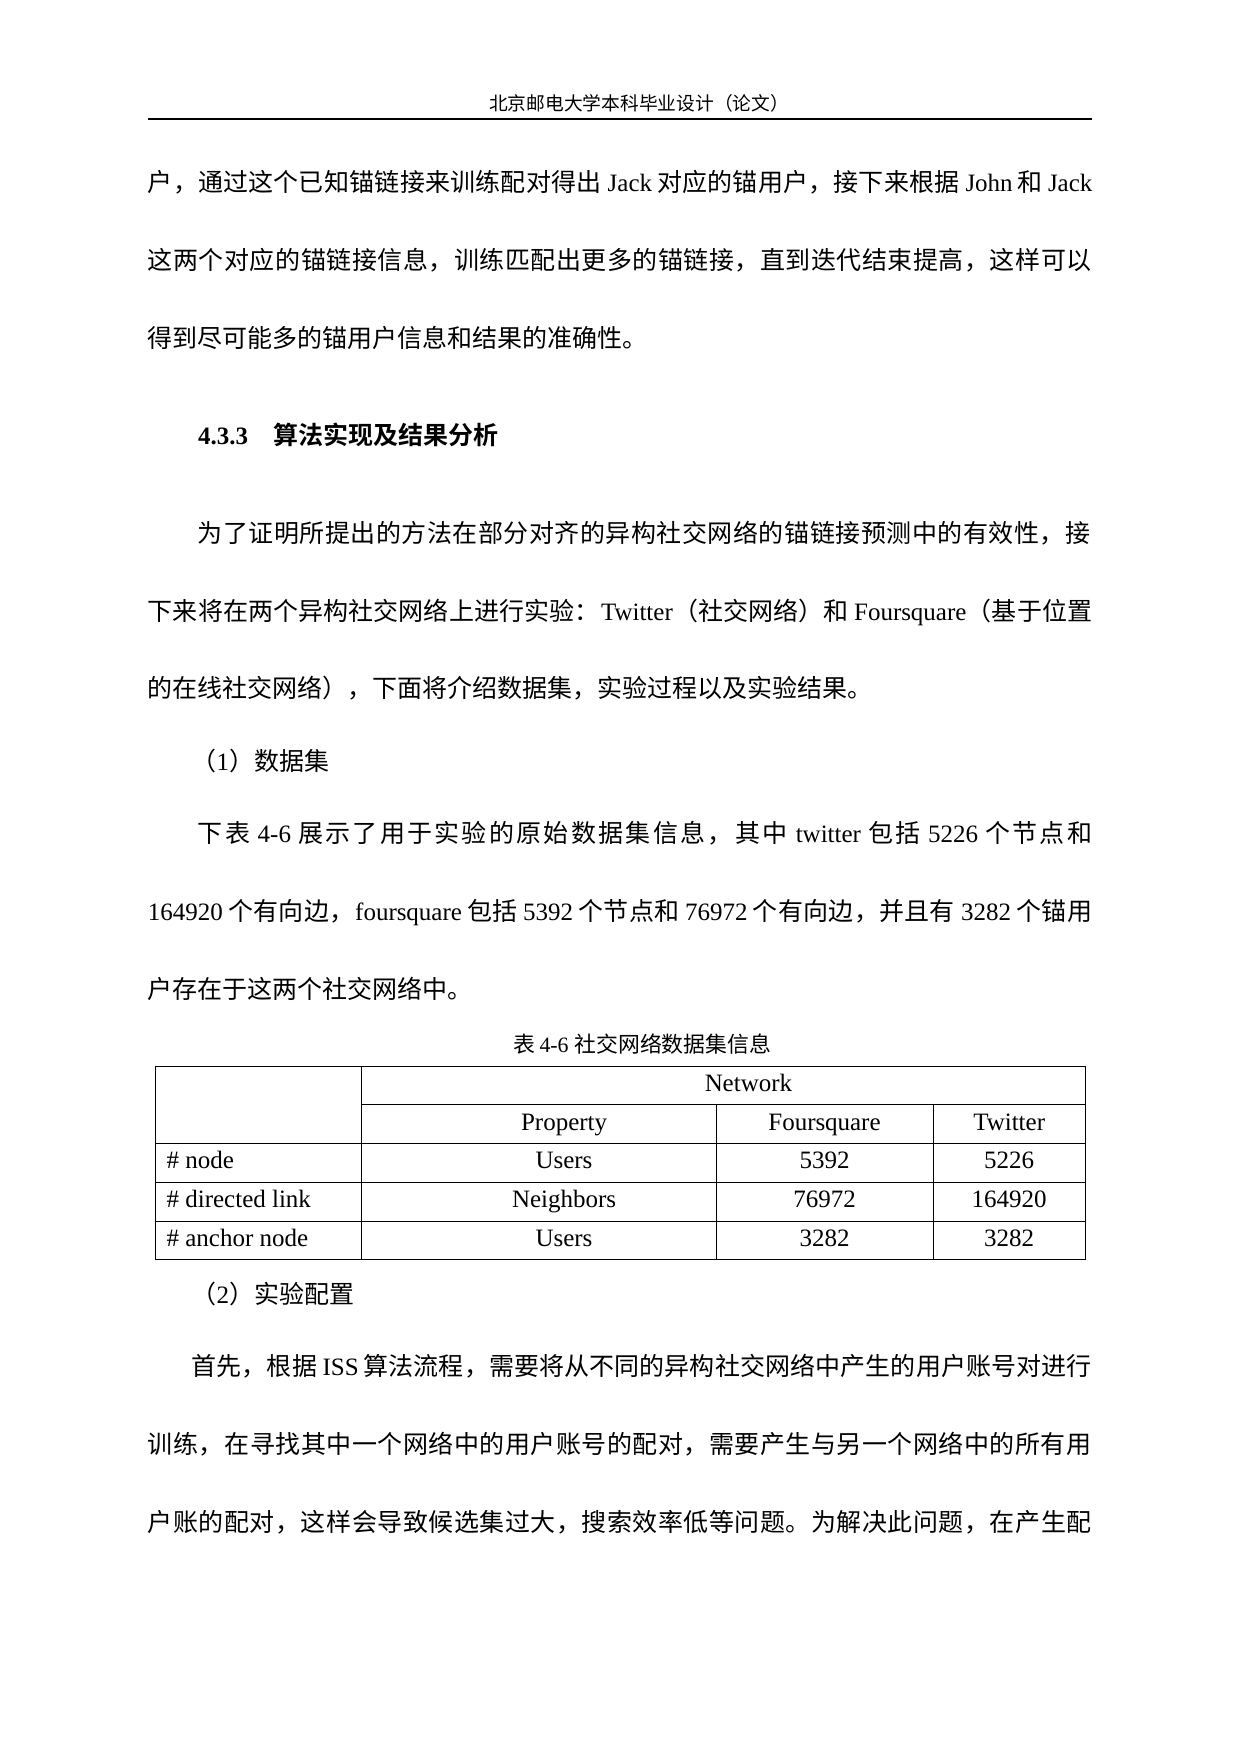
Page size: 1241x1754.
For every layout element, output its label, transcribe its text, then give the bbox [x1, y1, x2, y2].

table_cell Users [362, 1222, 716, 1259]
table_cell 5226 [934, 1144, 1085, 1182]
table_cell Neighbors [362, 1183, 716, 1221]
table_cell Users [362, 1144, 716, 1182]
table_header Network [362, 1067, 1085, 1104]
table_cell # anchor node [156, 1222, 361, 1259]
table_cell 3282 [934, 1222, 1085, 1259]
table_cell # directed link [156, 1183, 361, 1221]
table_cell 3282 [717, 1222, 933, 1259]
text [148, 148, 1092, 369]
text （1）数据集 [148, 727, 1092, 792]
table_cell Foursquare [717, 1105, 933, 1143]
text 下表4-6展示了用于实验的原始数据集信息，其中twitter包括5226个节点和164920个有向边，foursquare包括5392个节点和76972个有向边，并且有3282个锚用户存在于这两个社交网络中。 [148, 799, 1092, 1020]
table_cell # node [156, 1144, 361, 1182]
table_cell 164920 [934, 1183, 1085, 1221]
table_header [156, 1067, 361, 1143]
table_cell 76972 [717, 1183, 933, 1221]
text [148, 1332, 1092, 1553]
text 为了证明所提出的方法在部分对齐的异构社交网络的锚链接预测中的有效性，接下来将在两个异构社交网络上进行实验：Twitter（社交网络）和Foursquare（基于位置的在线社交网络），下面将介绍数据集，实验过程以及实验结果。 [148, 499, 1092, 719]
text 4.3.3 算法实现及结果分析 [148, 401, 1092, 466]
table_cell Property [362, 1105, 716, 1143]
table_cell 5392 [717, 1144, 933, 1182]
text （2）实验配置 [148, 1260, 1092, 1325]
text 表4-6 社交网络数据集信息 [148, 1027, 1092, 1059]
table_cell Twitter [934, 1105, 1085, 1143]
